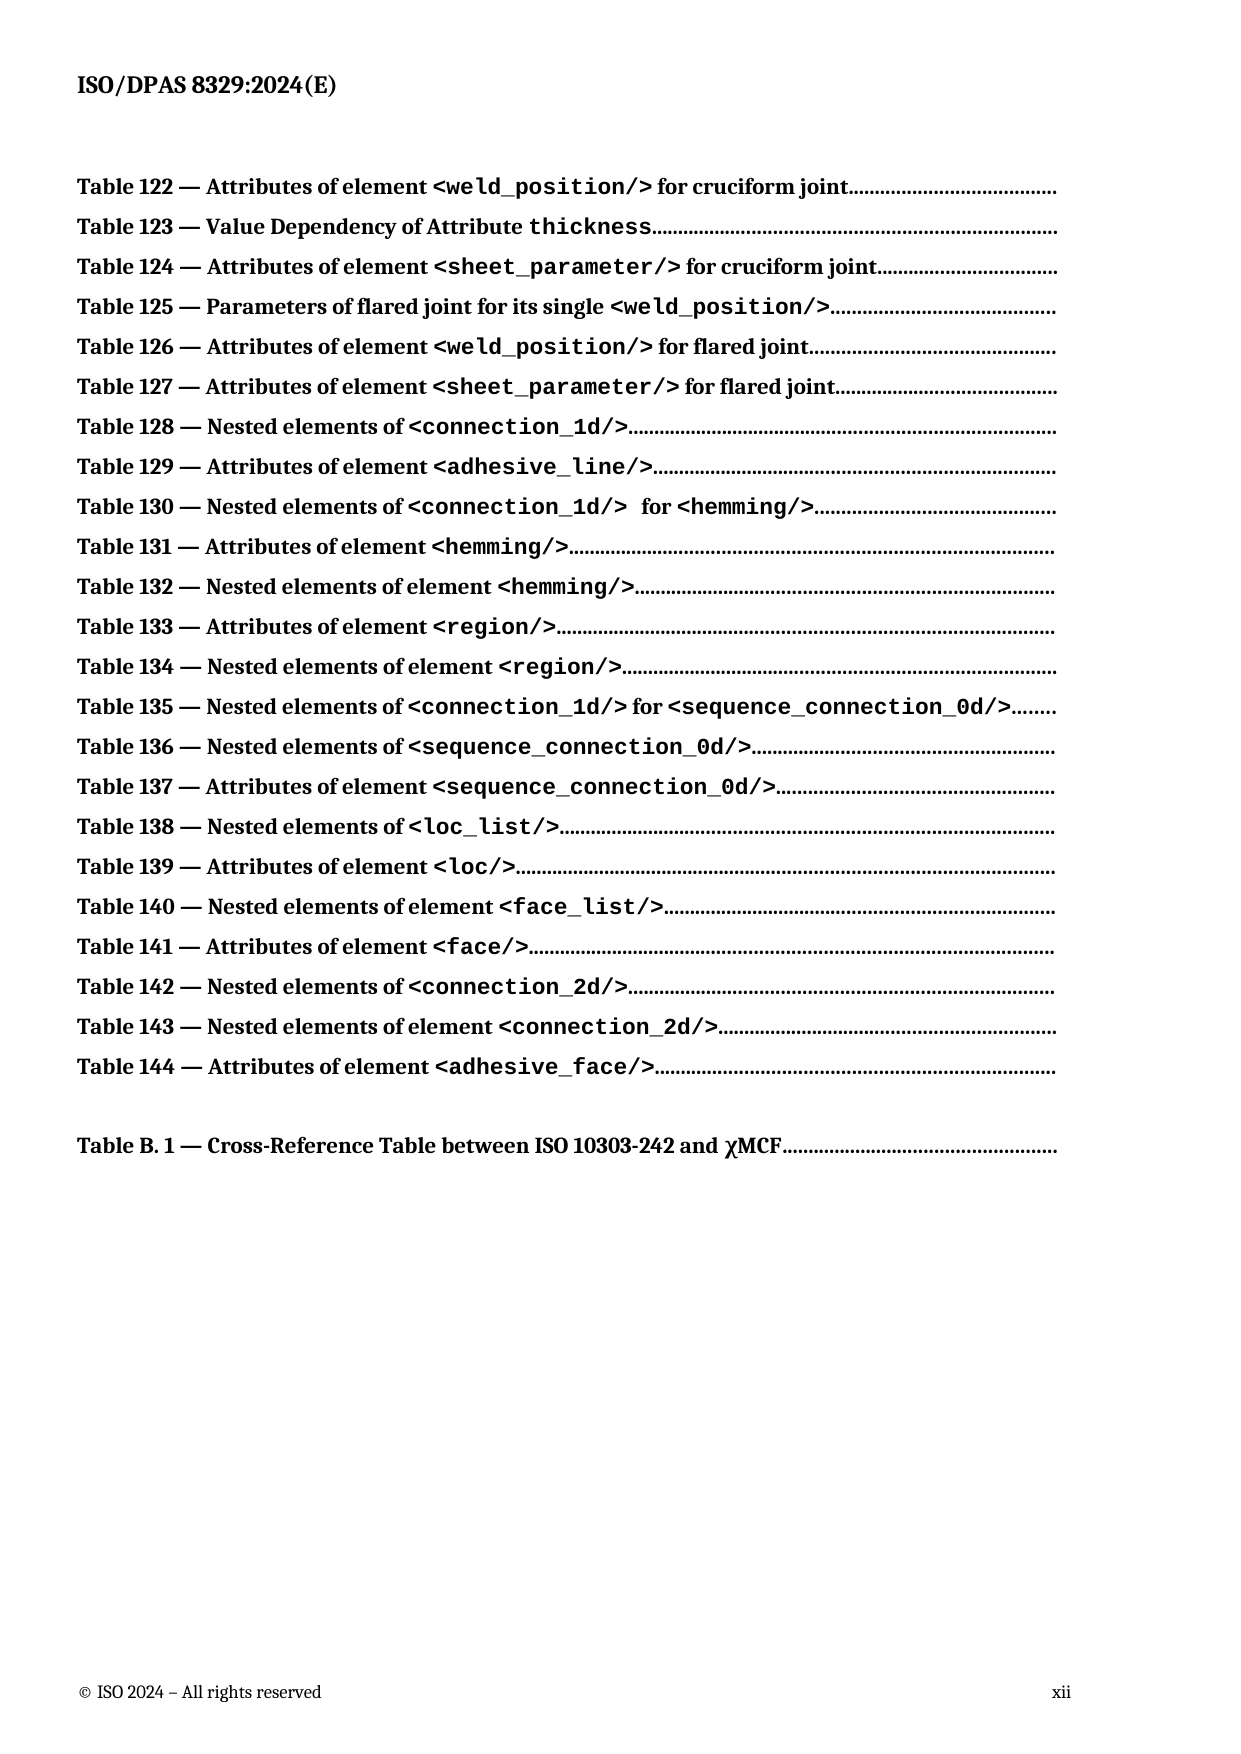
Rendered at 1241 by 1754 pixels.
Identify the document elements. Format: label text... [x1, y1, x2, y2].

text Table 135 — Nested elements of <connection_1d/> for <sequence_connection_0d/> 144 [77, 694, 1040, 721]
text Table 122 — Attributes of element <weld_position/> for cruciform joint 130 [77, 174, 1040, 201]
text Table B. 1 — Cross-Reference Table between ISO 10303-242 and χMCF 153 [77, 1133, 1040, 1159]
text Table 131 — Attributes of element <hemming/> 140 [77, 534, 1040, 561]
text Table 132 — Nested elements of element <hemming/> 140 [77, 574, 1040, 601]
text Table 143 — Nested elements of element <connection_2d/> 147 [77, 1014, 1040, 1041]
text Table 125 — Parameters of flared joint for its single <weld_position/> 134 [77, 294, 1040, 321]
text Table 144 — Attributes of element <adhesive_face/> 147 [77, 1054, 1040, 1081]
text Table 136 — Nested elements of <sequence_connection_0d/> 144 [77, 734, 1040, 761]
text Table 140 — Nested elements of element <face_list/> 146 [77, 894, 1040, 921]
text Table 137 — Attributes of element <sequence_connection_0d/> 144 [77, 774, 1040, 801]
text Table 127 — Attributes of element <sheet_parameter/> for flared joint 135 [77, 374, 1040, 401]
text Table 133 — Attributes of element <region/> 140 [77, 614, 1040, 641]
text Table 141 — Attributes of element <face/> 146 [77, 934, 1040, 961]
text Table 123 — Value Dependency of Attribute thickness 131 [77, 214, 1040, 241]
text Table 126 — Attributes of element <weld_position/> for flared joint 134 [77, 334, 1040, 361]
text Table 142 — Nested elements of <connection_2d/> 146 [77, 974, 1040, 1001]
text Table 138 — Nested elements of <loc_list/> 145 [77, 814, 1040, 841]
text Table 129 — Attributes of element <adhesive_line/> 136 [77, 454, 1040, 481]
text Table 130 — Nested elements of <connection_1d/> for <hemming/> 139 [77, 494, 1040, 521]
text Table 139 — Attributes of element <loc/> 145 [77, 854, 1040, 881]
text Table 124 — Attributes of element <sheet_parameter/> for cruciform joint 132 [77, 254, 1040, 281]
text Table 134 — Nested elements of element <region/> 141 [77, 654, 1040, 681]
text Table 128 — Nested elements of <connection_1d/> 135 [77, 414, 1040, 441]
